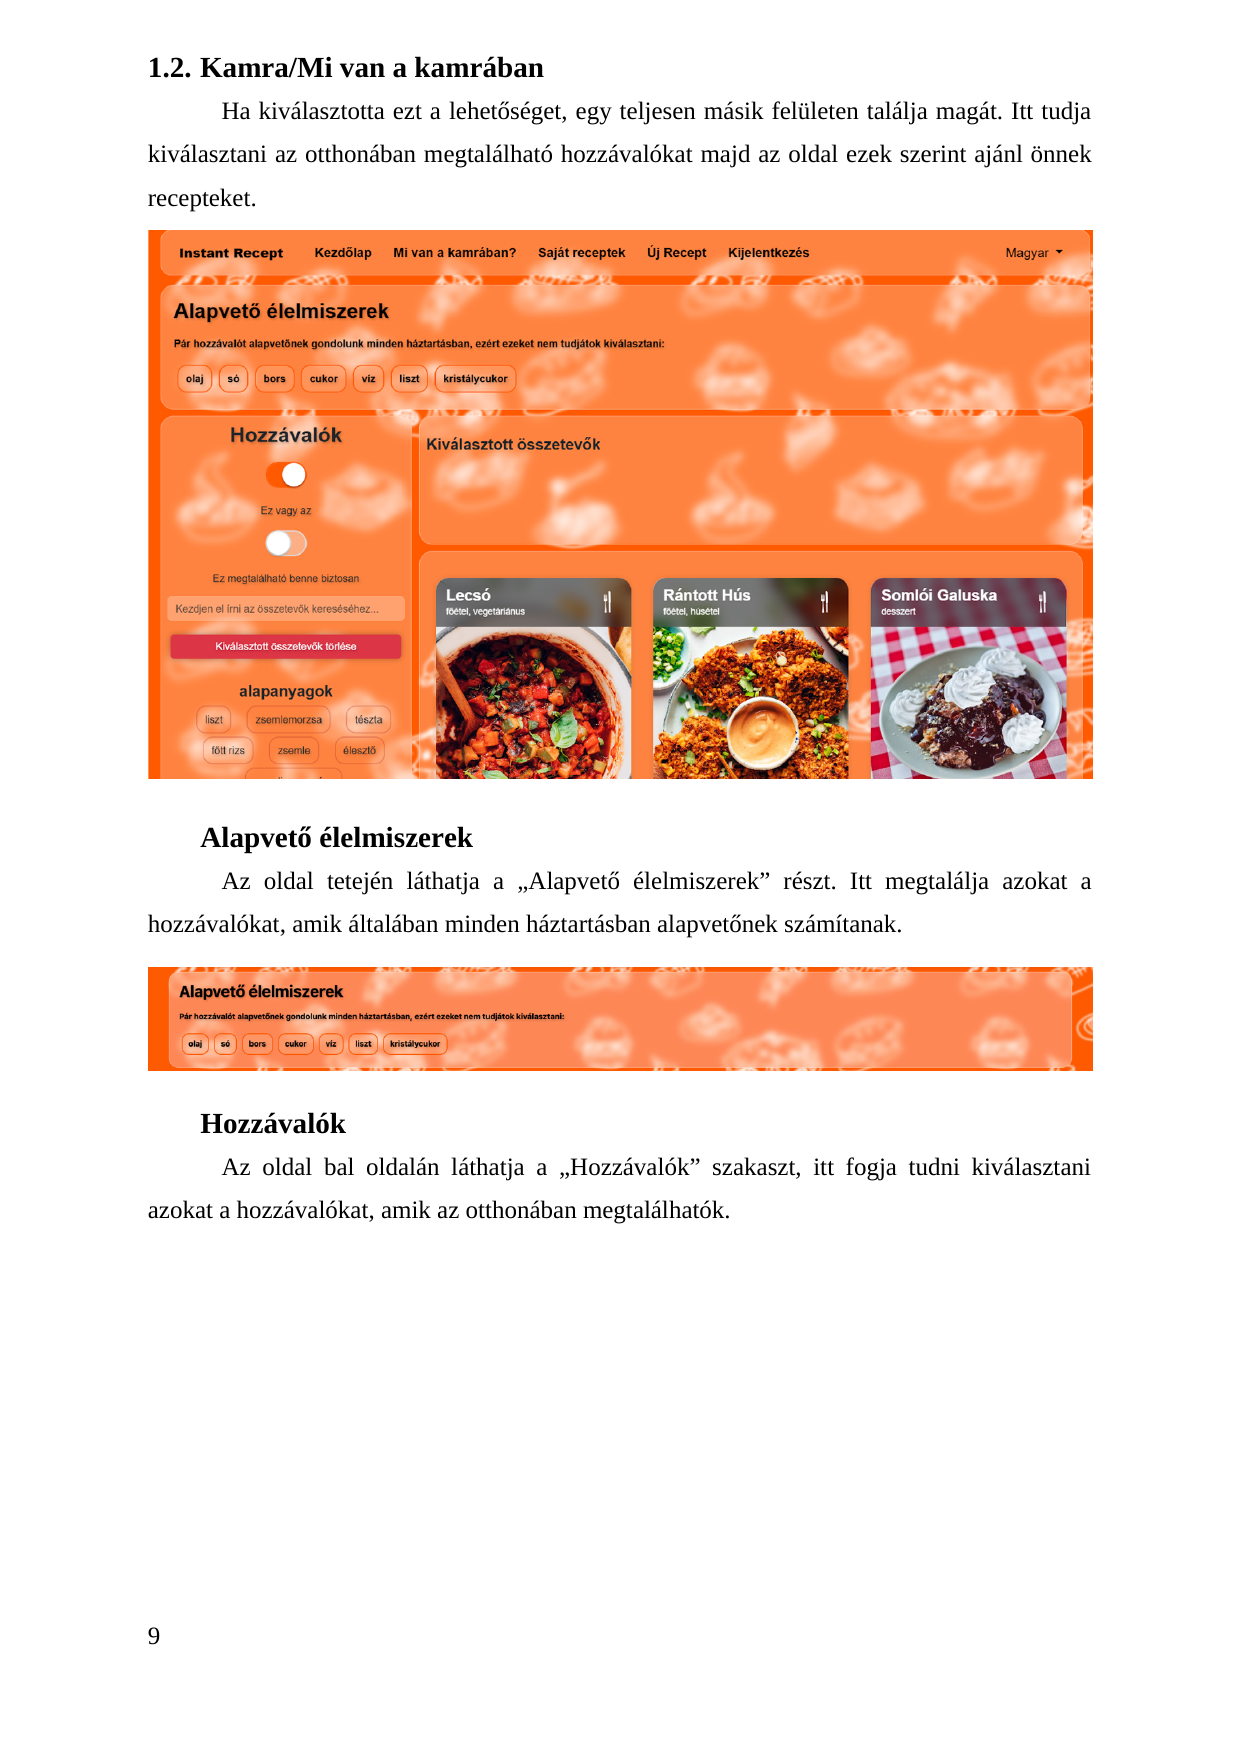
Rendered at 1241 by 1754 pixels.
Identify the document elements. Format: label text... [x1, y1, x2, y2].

text Kamra/Mi van a kamrában [148, 50, 1093, 84]
list Hozzávalók [200, 1071, 1093, 1140]
text Az oldal tetején láthatja a „Alapvető élelmiszerek” részt. Itt megtalálja azokat a hozzávalókat, amik általában minden háztartásban alapvetőnek számítanak. [148, 866, 1093, 938]
text Ha kiválasztotta ezt a lehetőséget, egy teljesen másik felületen találja magát. Itt tudja kiválasztani az otthonában megtalálható hozzávalókat majd az oldal ezek szerint ajánl önnek recepteket. [148, 96, 1093, 211]
picture [148, 230, 1093, 779]
picture [148, 967, 1093, 1071]
list Alapvető élelmiszerek [200, 779, 1093, 853]
text Az oldal bal oldalán láthatja a „Hozzávalók” szakaszt, itt fogja tudni kiválasztani azokat a hozzávalókat, amik az otthonában megtalálhatók. [148, 1152, 1093, 1224]
